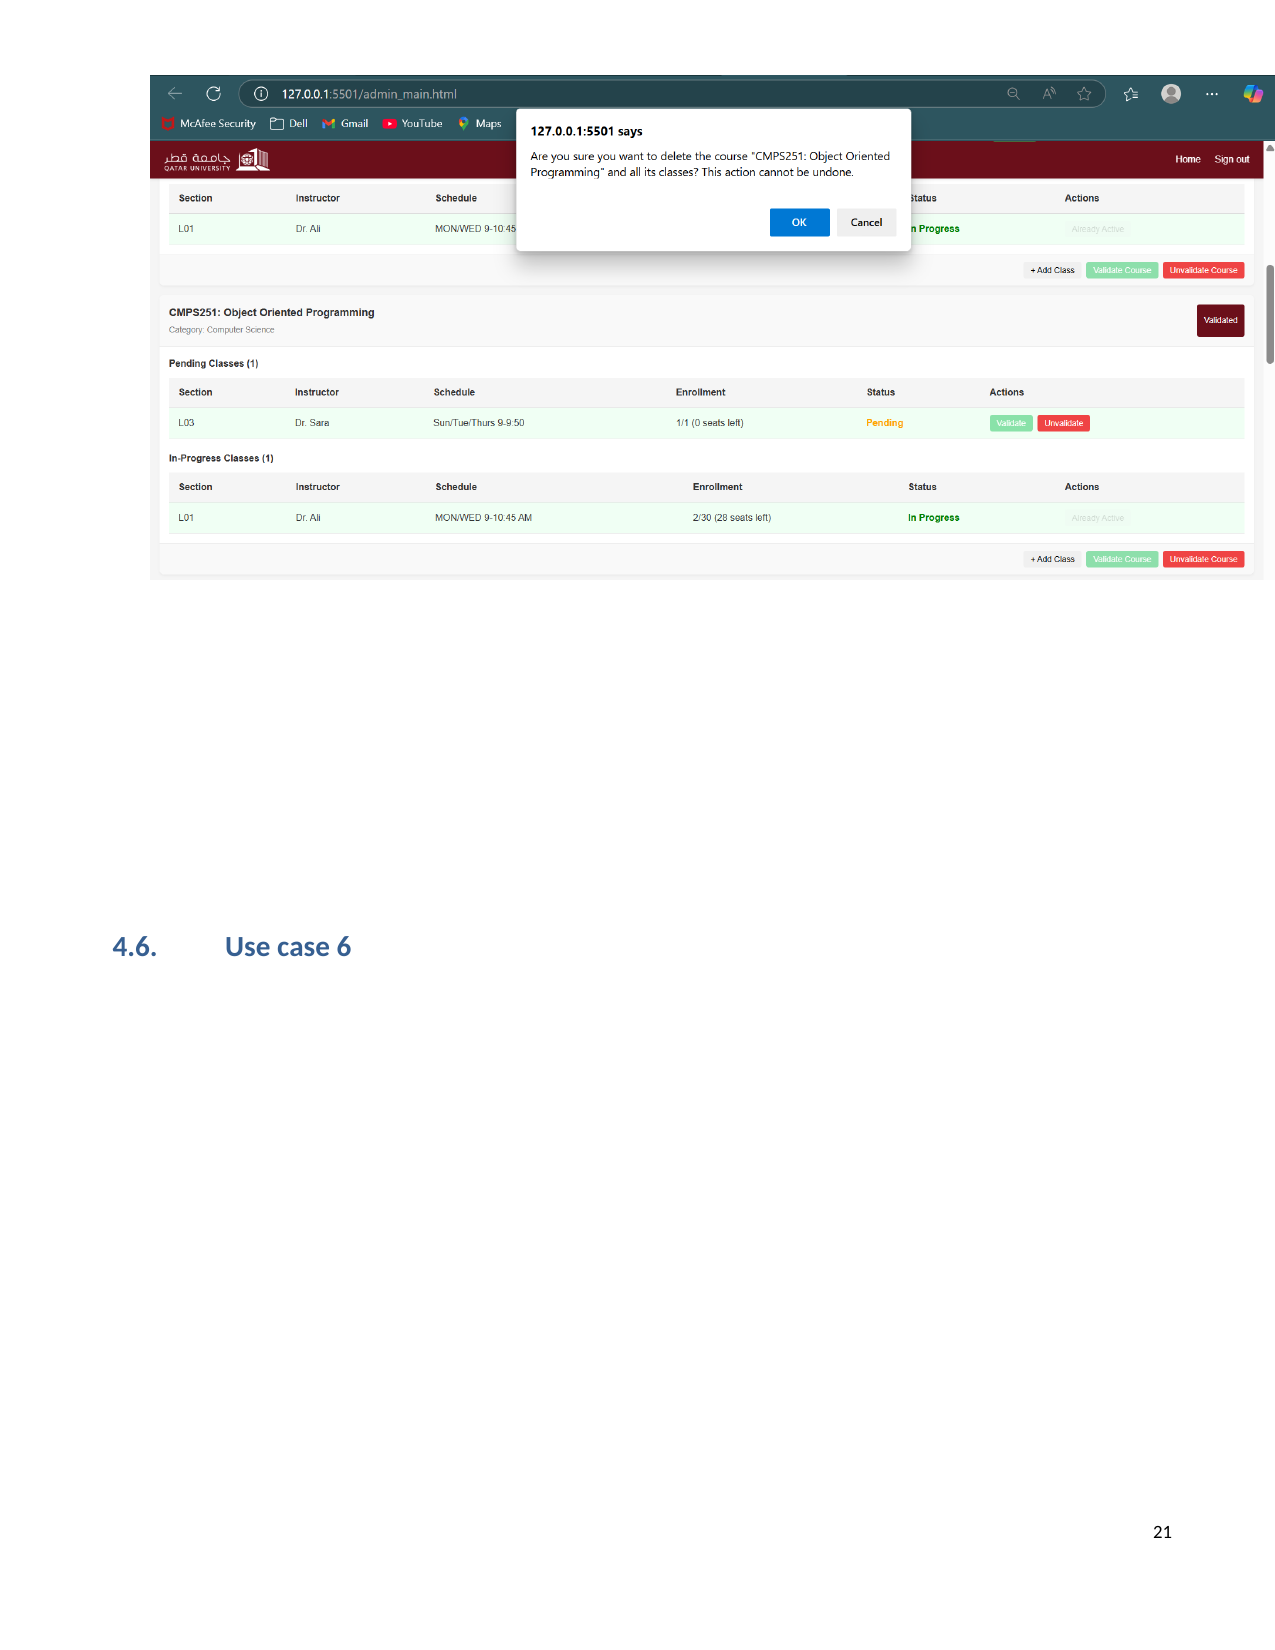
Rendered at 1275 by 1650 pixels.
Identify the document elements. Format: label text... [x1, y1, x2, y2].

picture [150, 75, 1275, 580]
subtitle Use case 6 [112, 928, 1200, 964]
